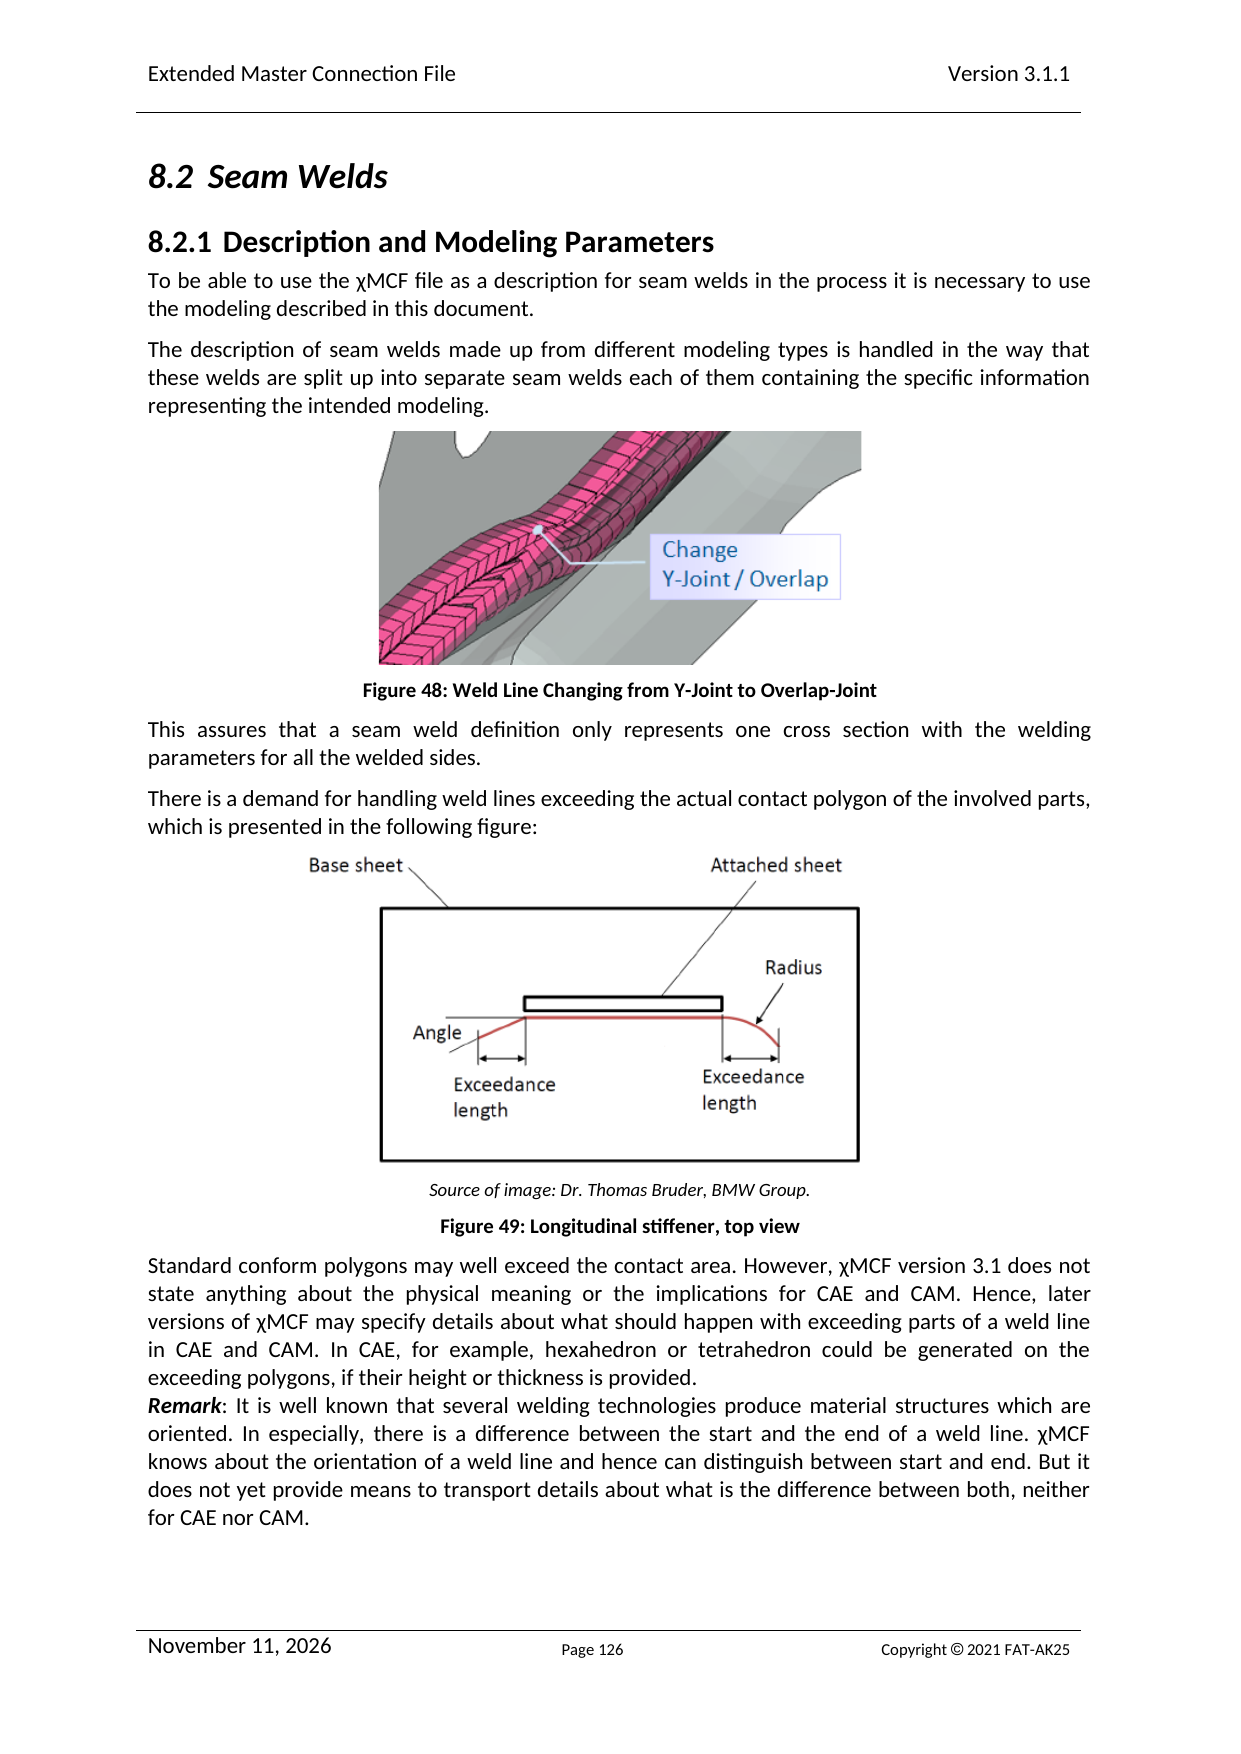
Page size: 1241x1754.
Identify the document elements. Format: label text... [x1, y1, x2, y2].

text This assures that a seam weld definition only represents one cross section with the welding parameters for all the welded sides. [148, 715, 1092, 771]
text There is a demand for handling weld lines exceeding the actual contact polygon of the involved parts, which is presented in the following figure: [148, 784, 1092, 840]
text Remark: It is well known that several welding technologies produce material structures which are oriented. In especially, there is a difference between the start and the end of a weld line. χMCF knows about the orientation of a weld line and hence can distinguish between start and end. But it does not yet provide means to transport details about what is the difference between both, neither for CAE nor CAM. [148, 1391, 1092, 1531]
text To be able to use the χMCF file as a description for seam welds in the process it is necessary to use the modeling described in this document. [148, 266, 1092, 322]
text The description of seam welds made up from different modeling types is handled in the way that these welds are split up into separate seam welds each of them containing the specific information representing the intended modeling. [148, 335, 1092, 419]
subtitle Description and Modeling Parameters [148, 222, 1092, 260]
picture [378, 431, 862, 665]
text Figure 49: Longitudinal stiffener, top view [148, 1213, 1092, 1239]
subtitle Seam Welds [148, 154, 1092, 197]
text Standard conform polygons may well exceed the contact area. However, χMCF version 3.1 does not state anything about the physical meaning or the implications for CAE and CAM. Hence, later versions of χMCF may specify details about what should happen with exceeding parts of a weld line in CAE and CAM. In CAE, for example, hexahedron or tetrahedron could be generated on the exceeding polygons, if their height or thickness is provided. [148, 1251, 1092, 1391]
text Source of image: Dr. Thomas Bruder, BMW Group. [148, 1178, 1092, 1201]
picture [305, 852, 862, 1166]
text Figure 48: Weld Line Changing from Y-Joint to Overlap-Joint [148, 677, 1092, 703]
